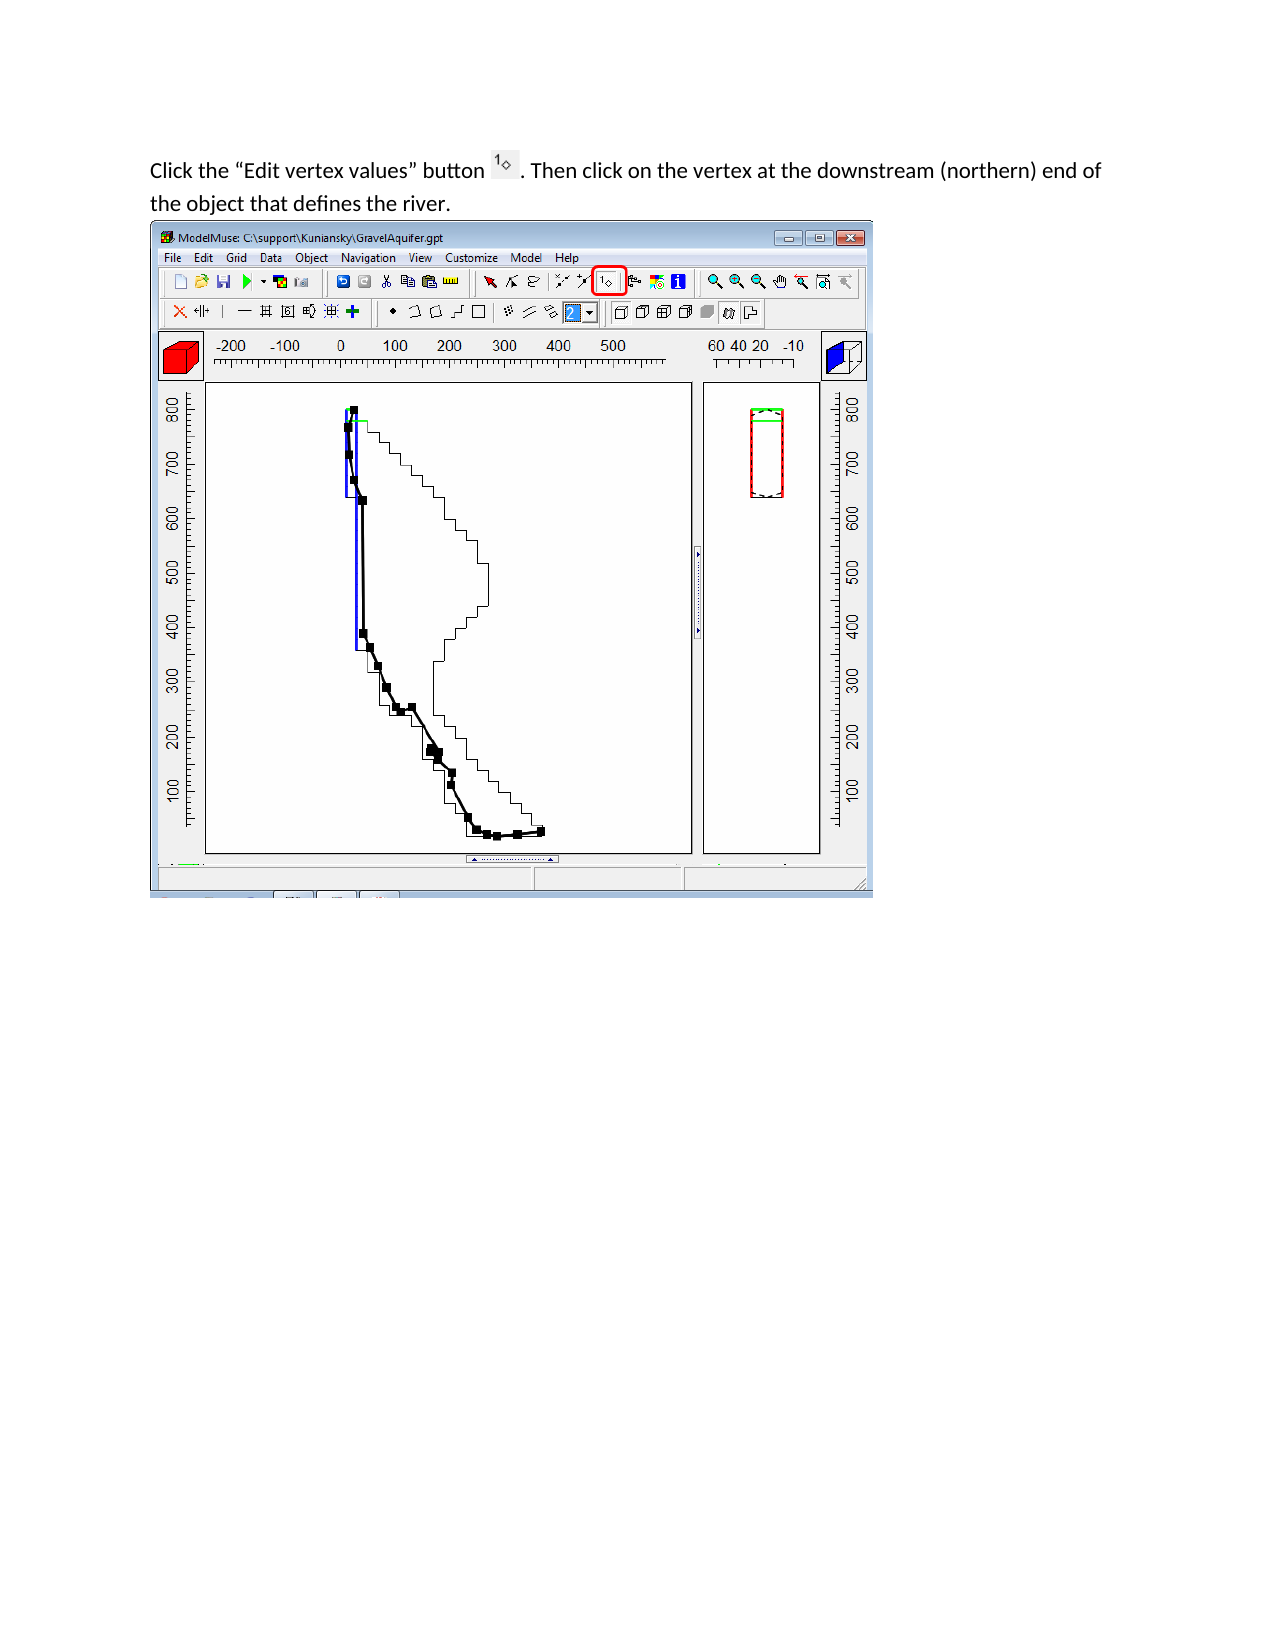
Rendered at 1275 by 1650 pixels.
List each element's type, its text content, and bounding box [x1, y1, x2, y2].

picture [490, 150, 520, 179]
picture [150, 220, 873, 898]
